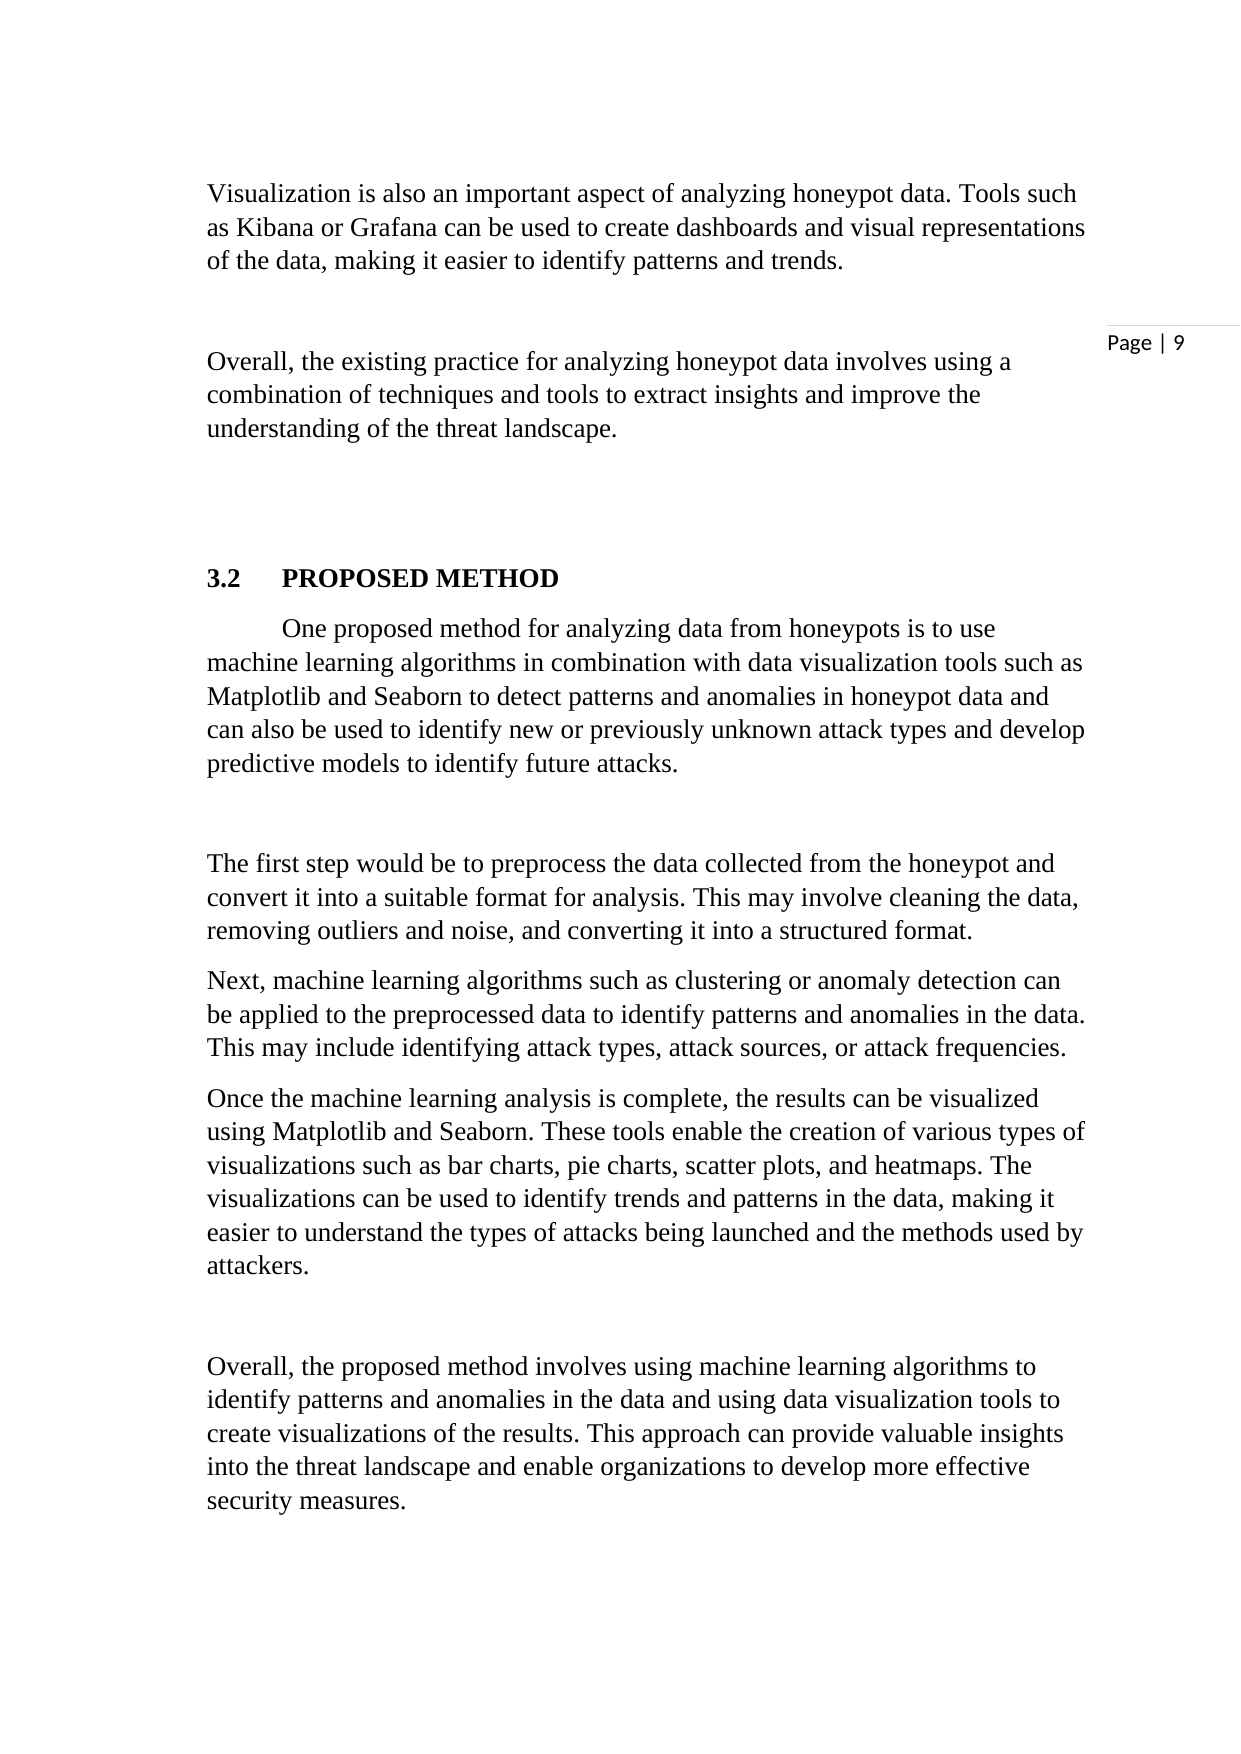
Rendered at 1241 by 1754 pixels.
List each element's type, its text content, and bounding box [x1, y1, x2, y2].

text Overall, the proposed method involves using machine learning algorithms to identify patterns and anomalies in the data and using data visualization tools to create visualizations of the results. This approach can provide valuable insights into the threat landscape and enable organizations to develop more effective security measures. [207, 1350, 1093, 1515]
text Overall, the existing practice for analyzing honeypot data involves using a combination of techniques and tools to extract insights and improve the understanding of the threat landscape. [207, 345, 1093, 443]
text The first step would be to preprocess the data collected from the honeypot and convert it into a suitable format for analysis. This may involve cleaning the data, removing outliers and noise, and converting it into a structured format. [207, 847, 1093, 945]
text 3.2 PROPOSED METHOD [207, 562, 1093, 593]
text Once the machine learning analysis is complete, the results can be visualized using Matplotlib and Seaborn. These tools enable the creation of various types of visualizations such as bar charts, pie charts, scatter plots, and heatmaps. The visualizations can be used to identify trends and patterns in the data, making it easier to understand the types of attacks being launched and the methods used by attackers. [207, 1082, 1093, 1281]
text Next, machine learning algorithms such as clustering or anomaly detection can be applied to the preprocessed data to identify patterns and anomalies in the data. This may include identifying attack types, attack sources, or attack frequencies. [207, 964, 1093, 1063]
text One proposed method for analyzing data from honeypots is to use machine learning algorithms in combination with data visualization tools such as Matplotlib and Seaborn to detect patterns and anomalies in honeypot data and can also be used to identify new or previously unknown attack types and develop predictive models to identify future attacks. [207, 613, 1093, 778]
text Visualization is also an important aspect of analyzing honeypot data. Tools such as Kibana or Grafana can be used to create dashboards and visual representations of the data, making it easier to identify patterns and trends. [207, 177, 1093, 275]
